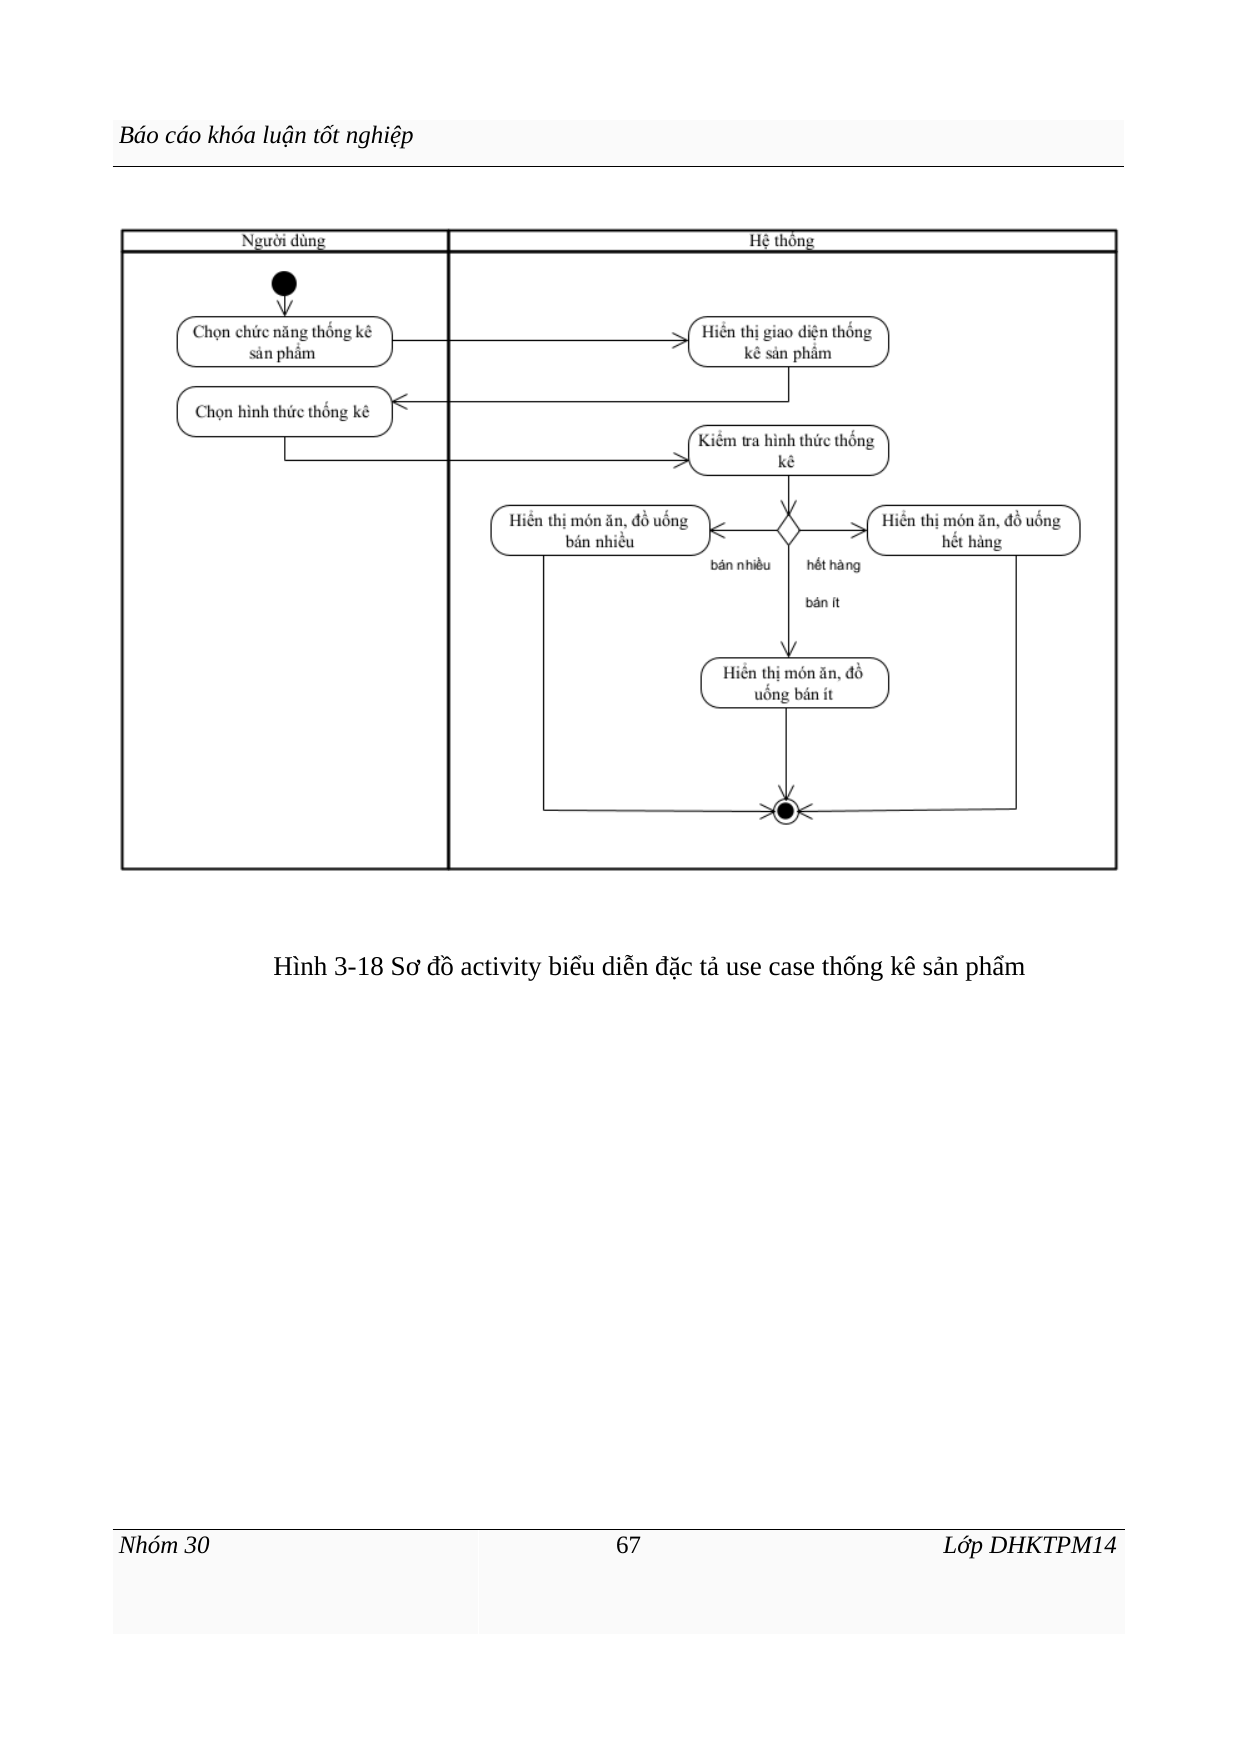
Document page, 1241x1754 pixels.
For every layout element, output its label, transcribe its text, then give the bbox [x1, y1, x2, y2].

picture [118, 225, 1122, 876]
table_header [113, 196, 1128, 921]
